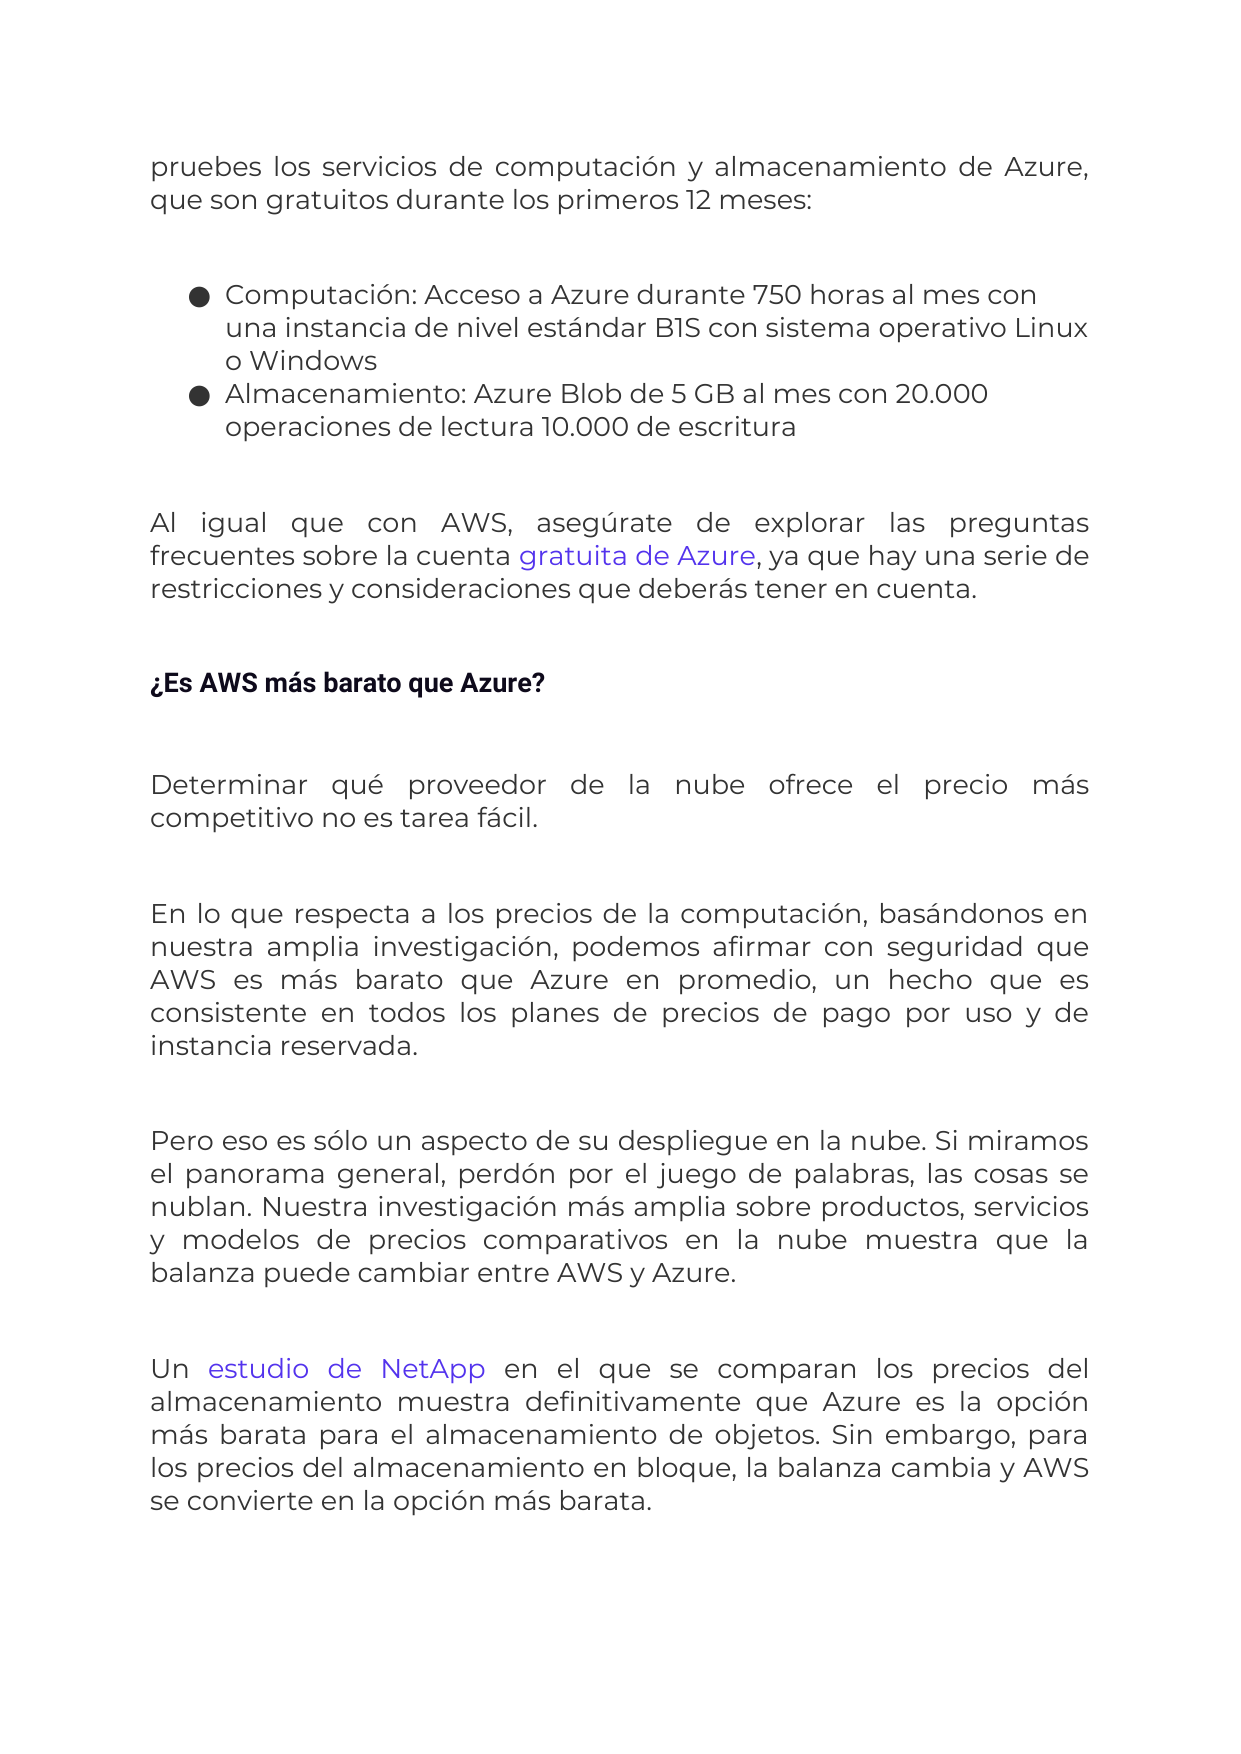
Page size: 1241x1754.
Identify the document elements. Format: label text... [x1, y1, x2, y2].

text Al igual que con AWS, asegúrate de explorar las preguntas frecuentes sobre la cuenta gratuita de Azure, ya que hay una serie de restricciones y consideraciones que deberás tener en cuenta. [150, 506, 1090, 605]
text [150, 150, 1090, 216]
text Determinar qué proveedor de la nube ofrece el precio más competitivo no es tarea fácil. [150, 768, 1090, 834]
text Pero eso es sólo un aspecto de su despliegue en la nube. Si miramos el panorama general, perdón por el juego de palabras, las cosas se nublan. Nuestra investigación más amplia sobre productos, servicios y modelos de precios comparativos en la nube muestra que la balanza puede cambiar entre AWS y Azure. [150, 1124, 1090, 1289]
subtitle ¿Es AWS más barato que Azure? [150, 668, 1090, 699]
text En lo que respecta a los precios de la computación, basándonos en nuestra amplia investigación, podemos afirmar con seguridad que AWS es más barato que Azure en promedio, un hecho que es consistente en todos los planes de precios de pago por uso y de instancia reservada. [150, 897, 1090, 1062]
list Computación: Acceso a Azure durante 750 horas al mes con una instancia de nivel estándar B1S con sistema operativo Linux o Windows [187, 278, 1090, 378]
text Un estudio de NetApp en el que se comparan los precios del almacenamiento muestra definitivamente que Azure es la opción más barata para el almacenamiento de objetos. Sin embargo, para los precios del almacenamiento en bloque, la balanza cambia y AWS se convierte en la opción más barata. [150, 1352, 1090, 1517]
list Almacenamiento: Azure Blob de 5 GB al mes con 20.000 operaciones de lectura 10.000 de escritura [187, 378, 1090, 444]
